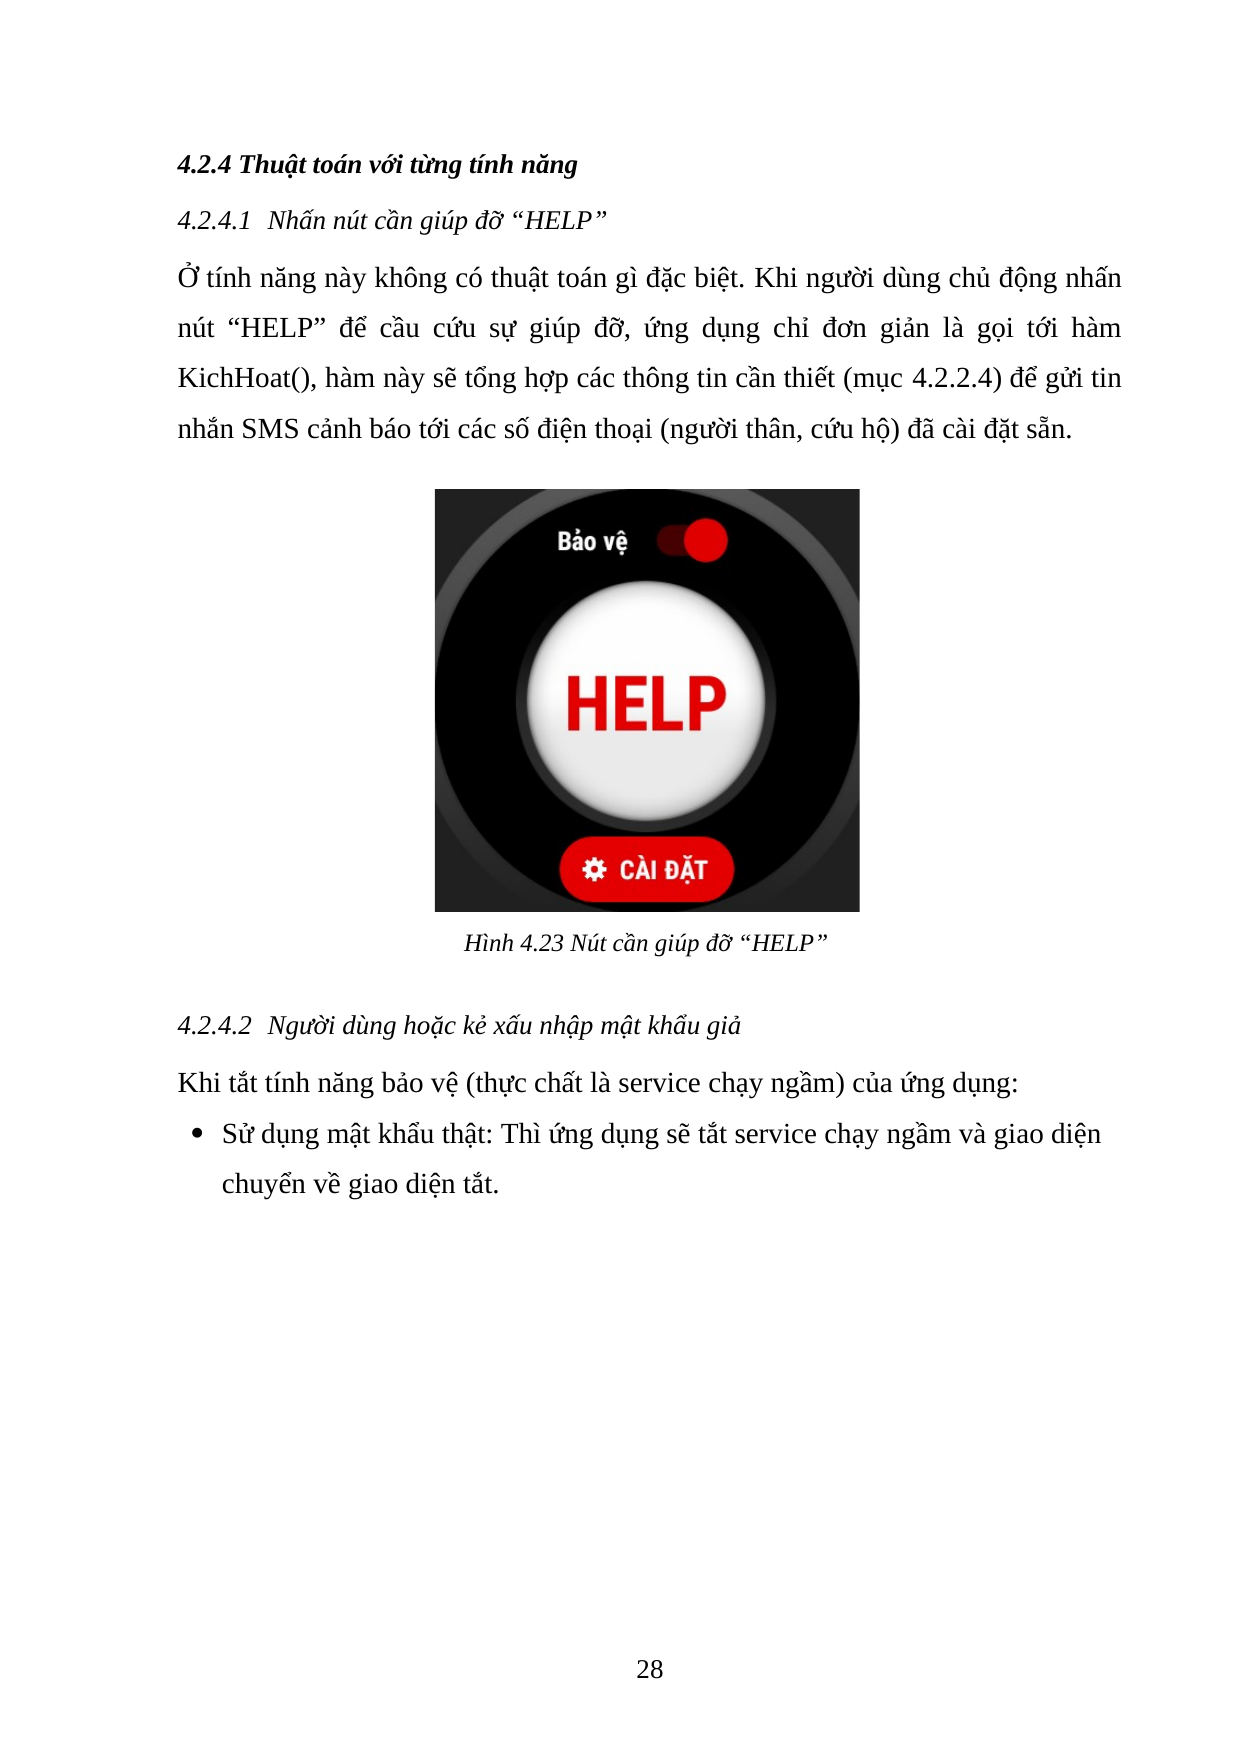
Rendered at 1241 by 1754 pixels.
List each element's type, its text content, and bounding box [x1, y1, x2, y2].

picture [434, 489, 860, 912]
list Khi tắt tính năng bảo vệ (thực chất là service chạy ngầm) của ứng dụng: [177, 1065, 1122, 1099]
text Ở tính năng này không có thuật toán gì đặc biệt. Khi người dùng chủ động nhấn nút “HELP” để cầu cứu sự giúp đỡ, ứng dụng chỉ đơn giản là gọi tới hàm KichHoat(), hàm này sẽ tổng hợp các thông tin cần thiết (mục 4.2.2.4) để gửi tin nhắn SMS cảnh báo tới các số điện thoại (người thân, cứu hộ) đã cài đặt sẵn. [177, 260, 1122, 444]
list Sử dụng mật khẩu thật: Thì ứng dụng sẽ tắt service chạy ngầm và giao diện chuyển về giao diện tắt. [192, 1116, 1122, 1200]
subtitle Thuật toán với từng tính năng [177, 148, 1122, 179]
subtitle Nhấn nút cần giúp đỡ “HELP” [177, 204, 1122, 235]
subtitle Người dùng hoặc kẻ xấu nhập mật khẩu giả [177, 1009, 1122, 1040]
